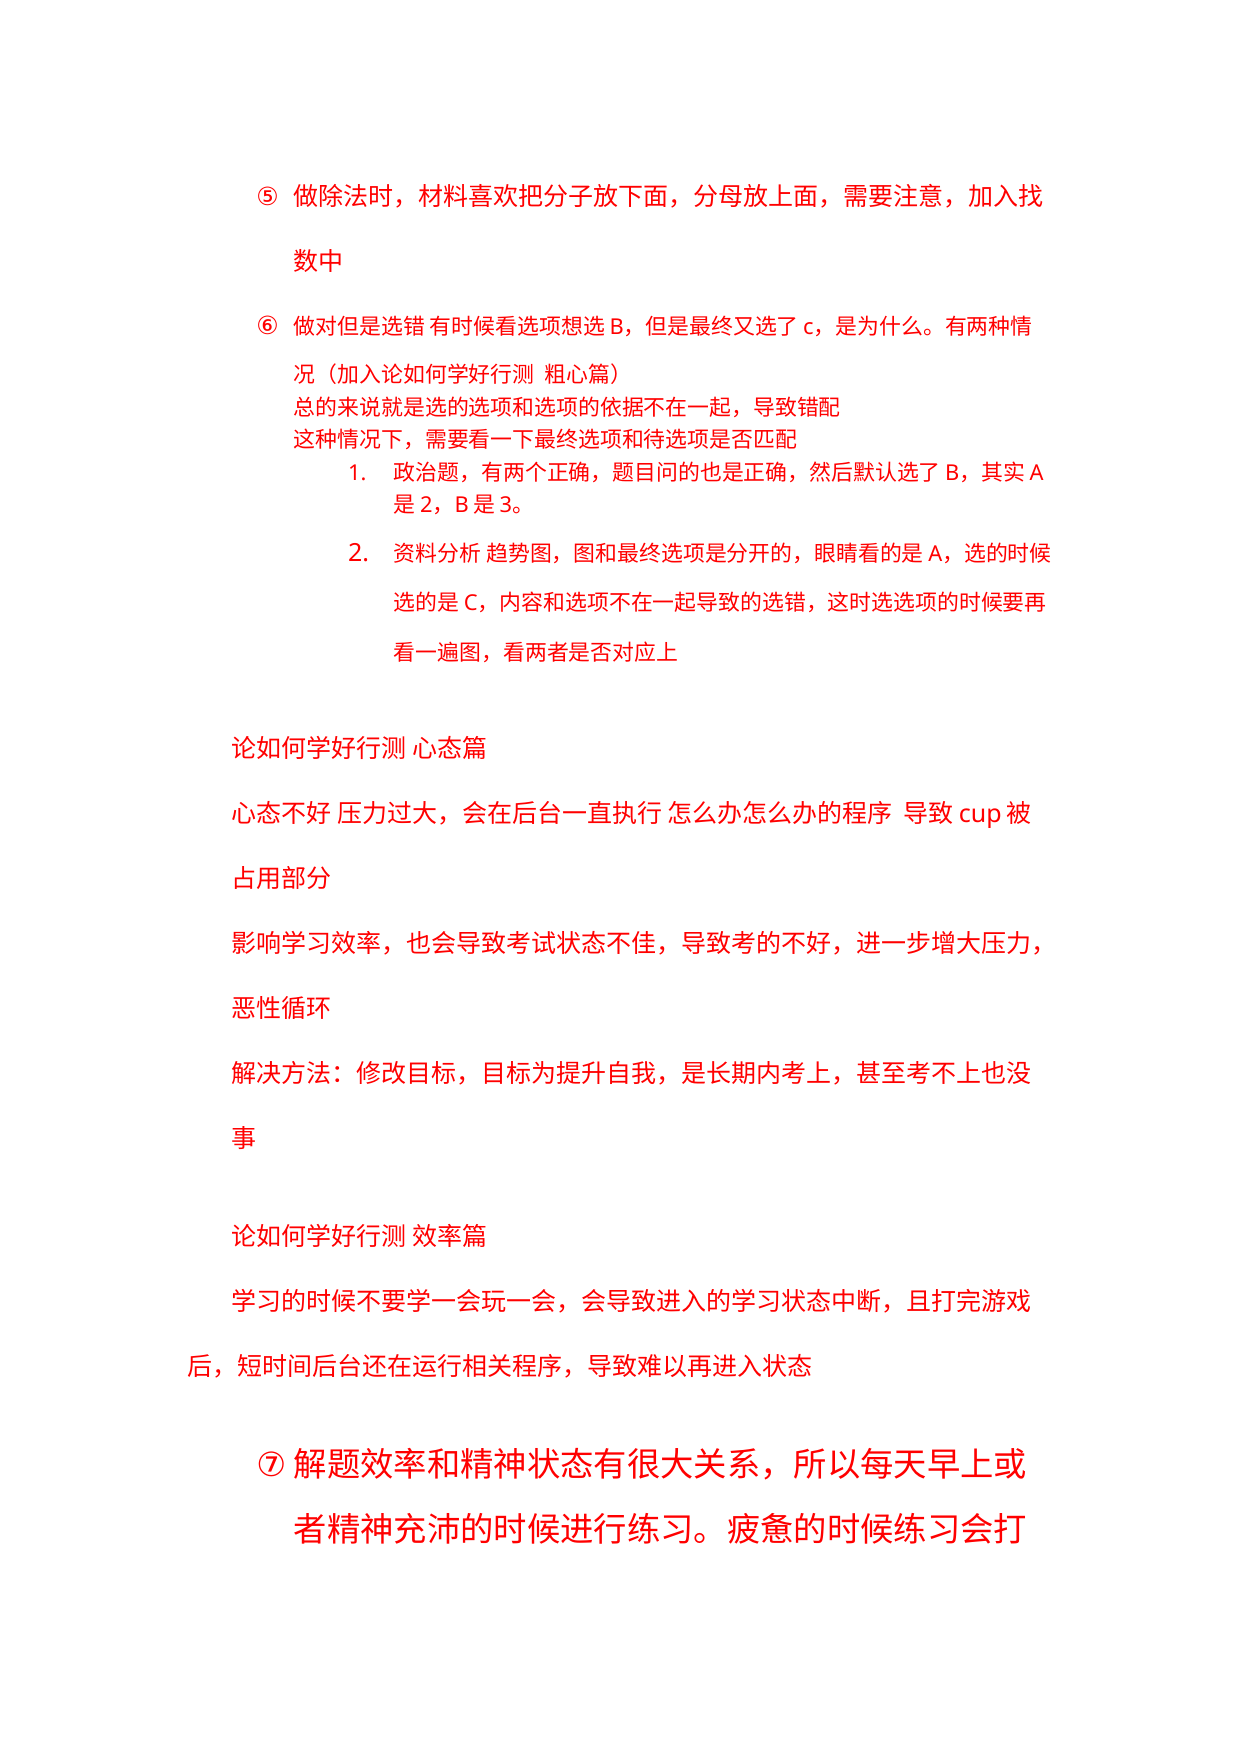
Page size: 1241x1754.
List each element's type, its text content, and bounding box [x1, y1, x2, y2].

text 解决方法：修改目标，目标为提升自我，是长期内考上，甚至考不上也没事 [231, 1039, 1053, 1169]
text 学习的时候不要学一会玩一会，会导致进入的学习状态中断，且打完游戏后，短时间后台还在运行相关程序，导致难以再进入状态 [187, 1267, 1053, 1397]
list 做对但是选错 有时候看选项想选B，但是最终又选了c，是为什么。有两种情况（加入论如何学好行测 粗心篇） [256, 292, 1053, 389]
text 论如何学好行测 效率篇 [187, 1202, 1053, 1267]
list 资料分析 趋势图，图和最终选项是分开的，眼睛看的是A，选的时候选的是C，内容和选项不在一起导致的选错，这时选选项的时候要再看一遍图，看两者是否对应上 [348, 519, 1053, 682]
text 论如何学好行测 心态篇 [231, 714, 1053, 779]
list 这种情况下，需要看一下最终选项和待选项是否匹配 [294, 422, 1053, 454]
text 影响学习效率，也会导致考试状态不佳，导致考的不好，进一步增大压力，恶性循环 [231, 909, 1053, 1039]
text 心态不好 压力过大，会在后台一直执行 怎么办怎么办的程序 导致cup被占用部分 [231, 779, 1053, 909]
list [256, 1429, 1053, 1559]
list 总的来说就是选的选项和选项的依据不在一起，导致错配 [294, 389, 1053, 422]
list 政治题，有两个正确，题目问的也是正确，然后默认选了B，其实A是2，B是3。 [348, 454, 1053, 519]
list 做除法时，材料喜欢把分子放下面，分母放上面，需要注意，加入找数中 [256, 162, 1053, 292]
